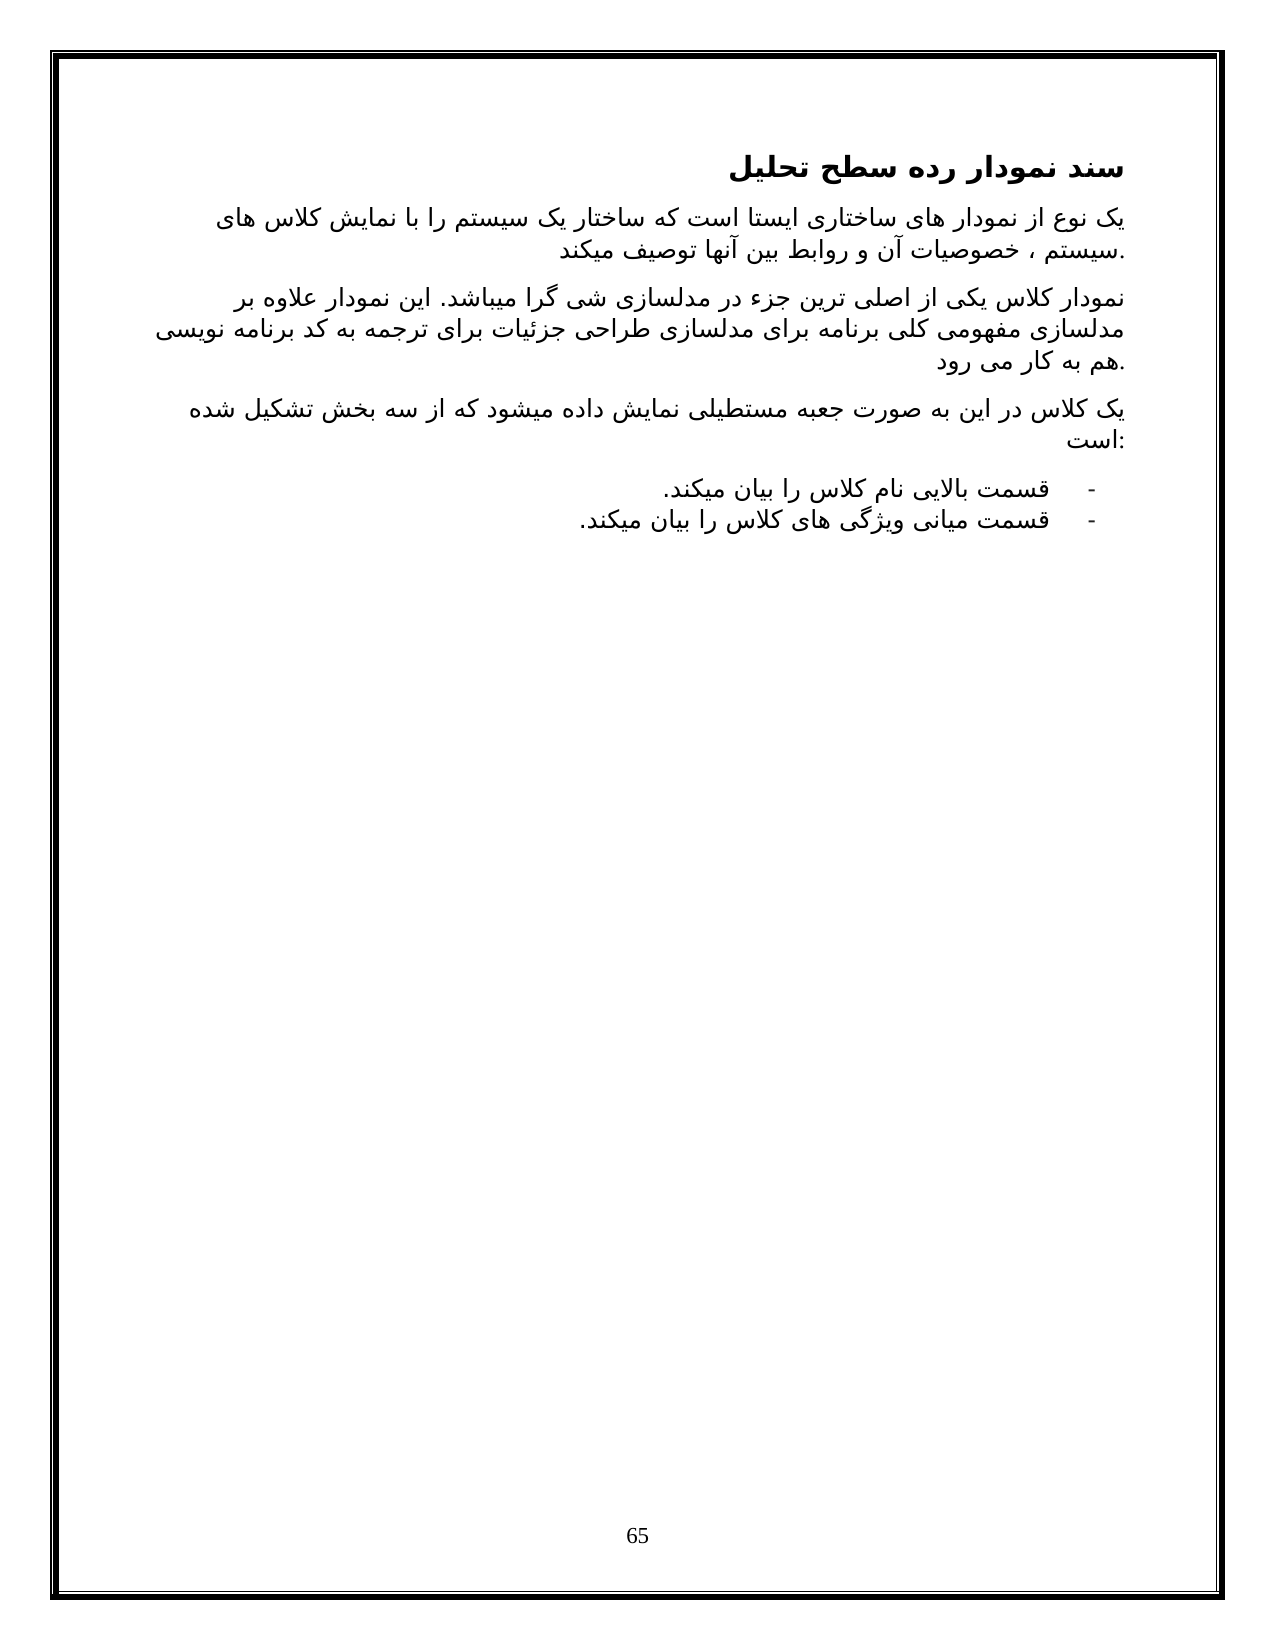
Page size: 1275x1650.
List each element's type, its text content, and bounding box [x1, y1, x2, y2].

list قسمت میانی ویژگی های کلاس را بیان میکند. [150, 506, 1087, 535]
text یک نوع از نمودار های ساختاری ایستا است که ساختار یک سیستم را با نمایش کلاس های سیستم ، خصوصیات آن و روابط بین آنها توصیف میکند. [150, 203, 1125, 264]
text یک کلاس در این به صورت جعبه مستطیلی نمایش داده میشود که از سه بخش تشکیل شده است: [150, 394, 1125, 455]
text سند نمودار رده سطح تحلیل [150, 150, 1125, 184]
text نمودار کلاس یکی از اصلی ترین جزء در مدلسازی شی گرا میباشد. این نمودار علاوه بر مدلسازی مفهومی کلی برنامه برای مدلسازی طراحی جزئیات برای ترجمه به کد برنامه نویسی هم به کار می رود. [150, 283, 1125, 375]
list قسمت بالایی نام کلاس را بیان میکند. [150, 474, 1087, 503]
